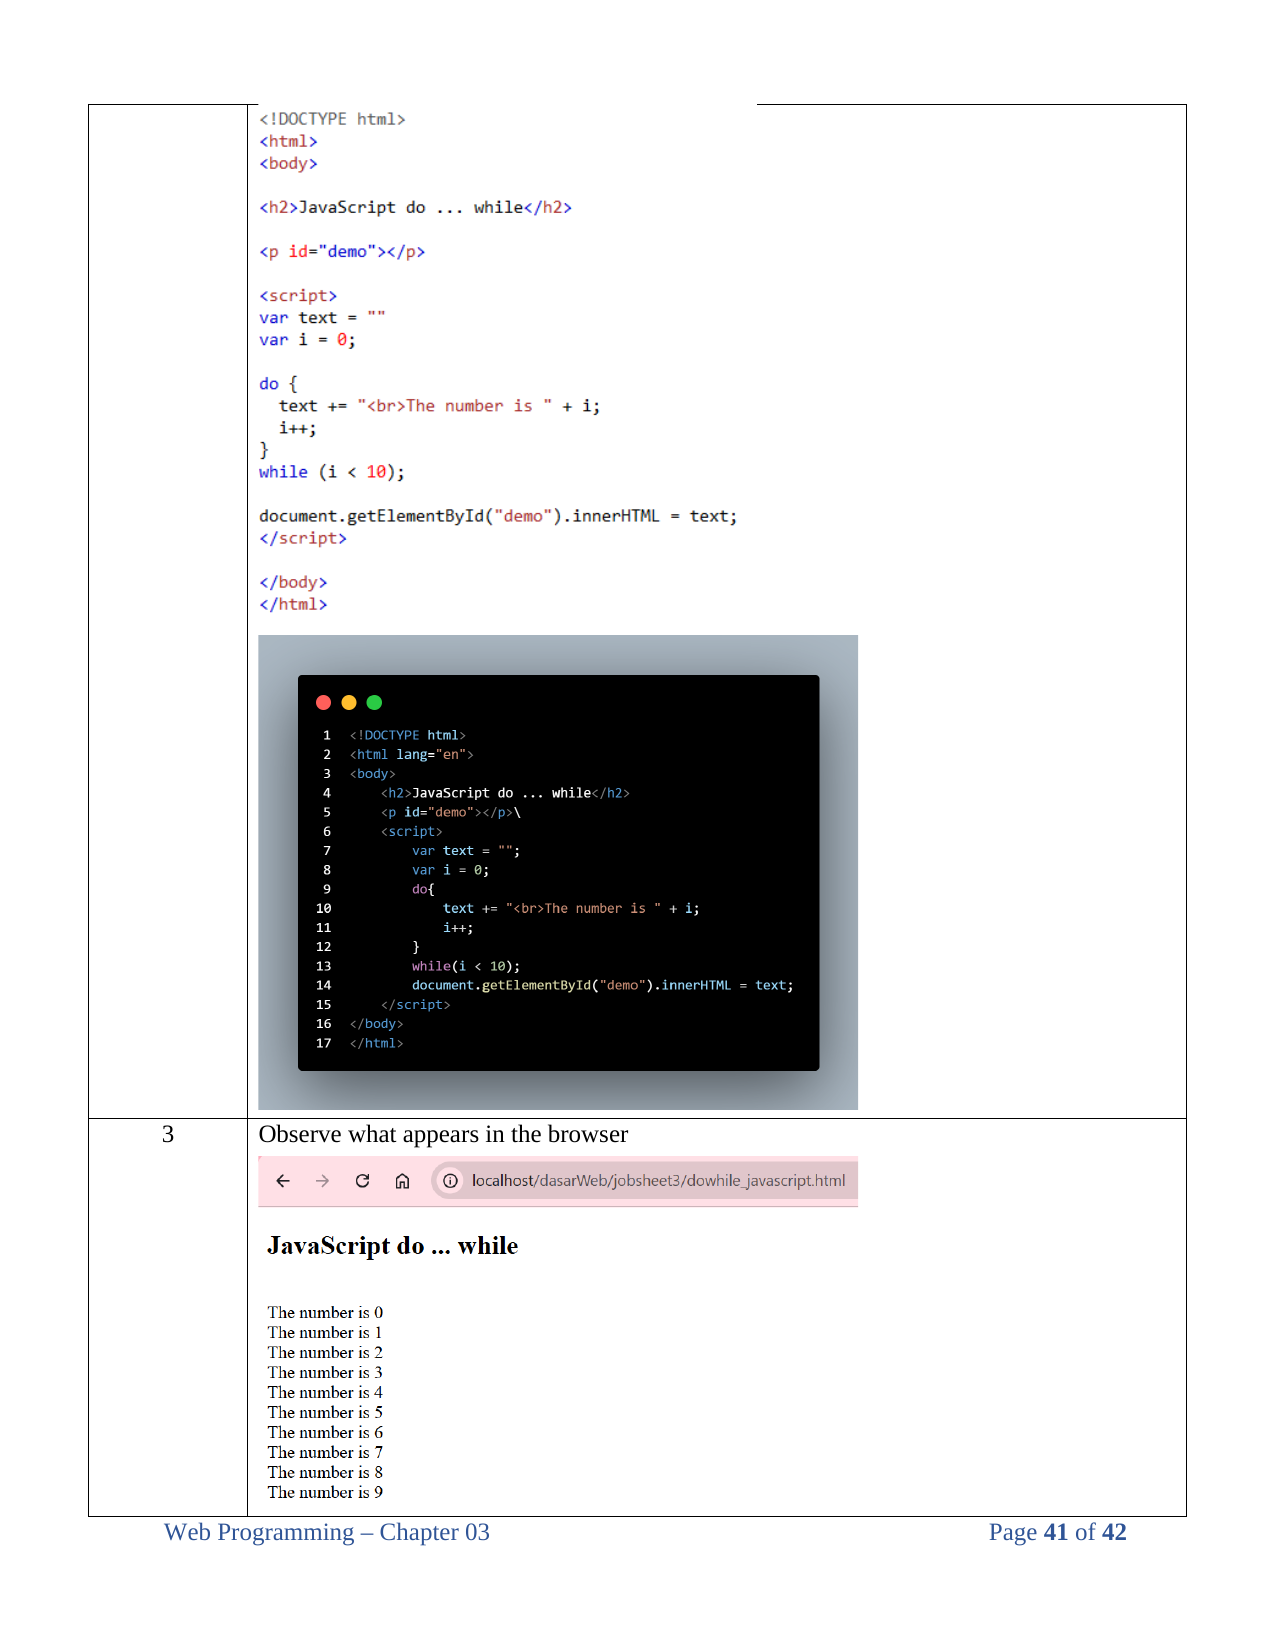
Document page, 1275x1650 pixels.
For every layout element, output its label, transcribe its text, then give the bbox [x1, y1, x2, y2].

picture [258, 1156, 859, 1508]
picture [258, 635, 859, 1110]
table_cell 2 [89, 105, 247, 1118]
table_cell Observe what appears in the browser [248, 1119, 1186, 1516]
table_cell 3 [89, 1119, 247, 1516]
picture [258, 104, 757, 627]
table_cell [248, 105, 1186, 1118]
